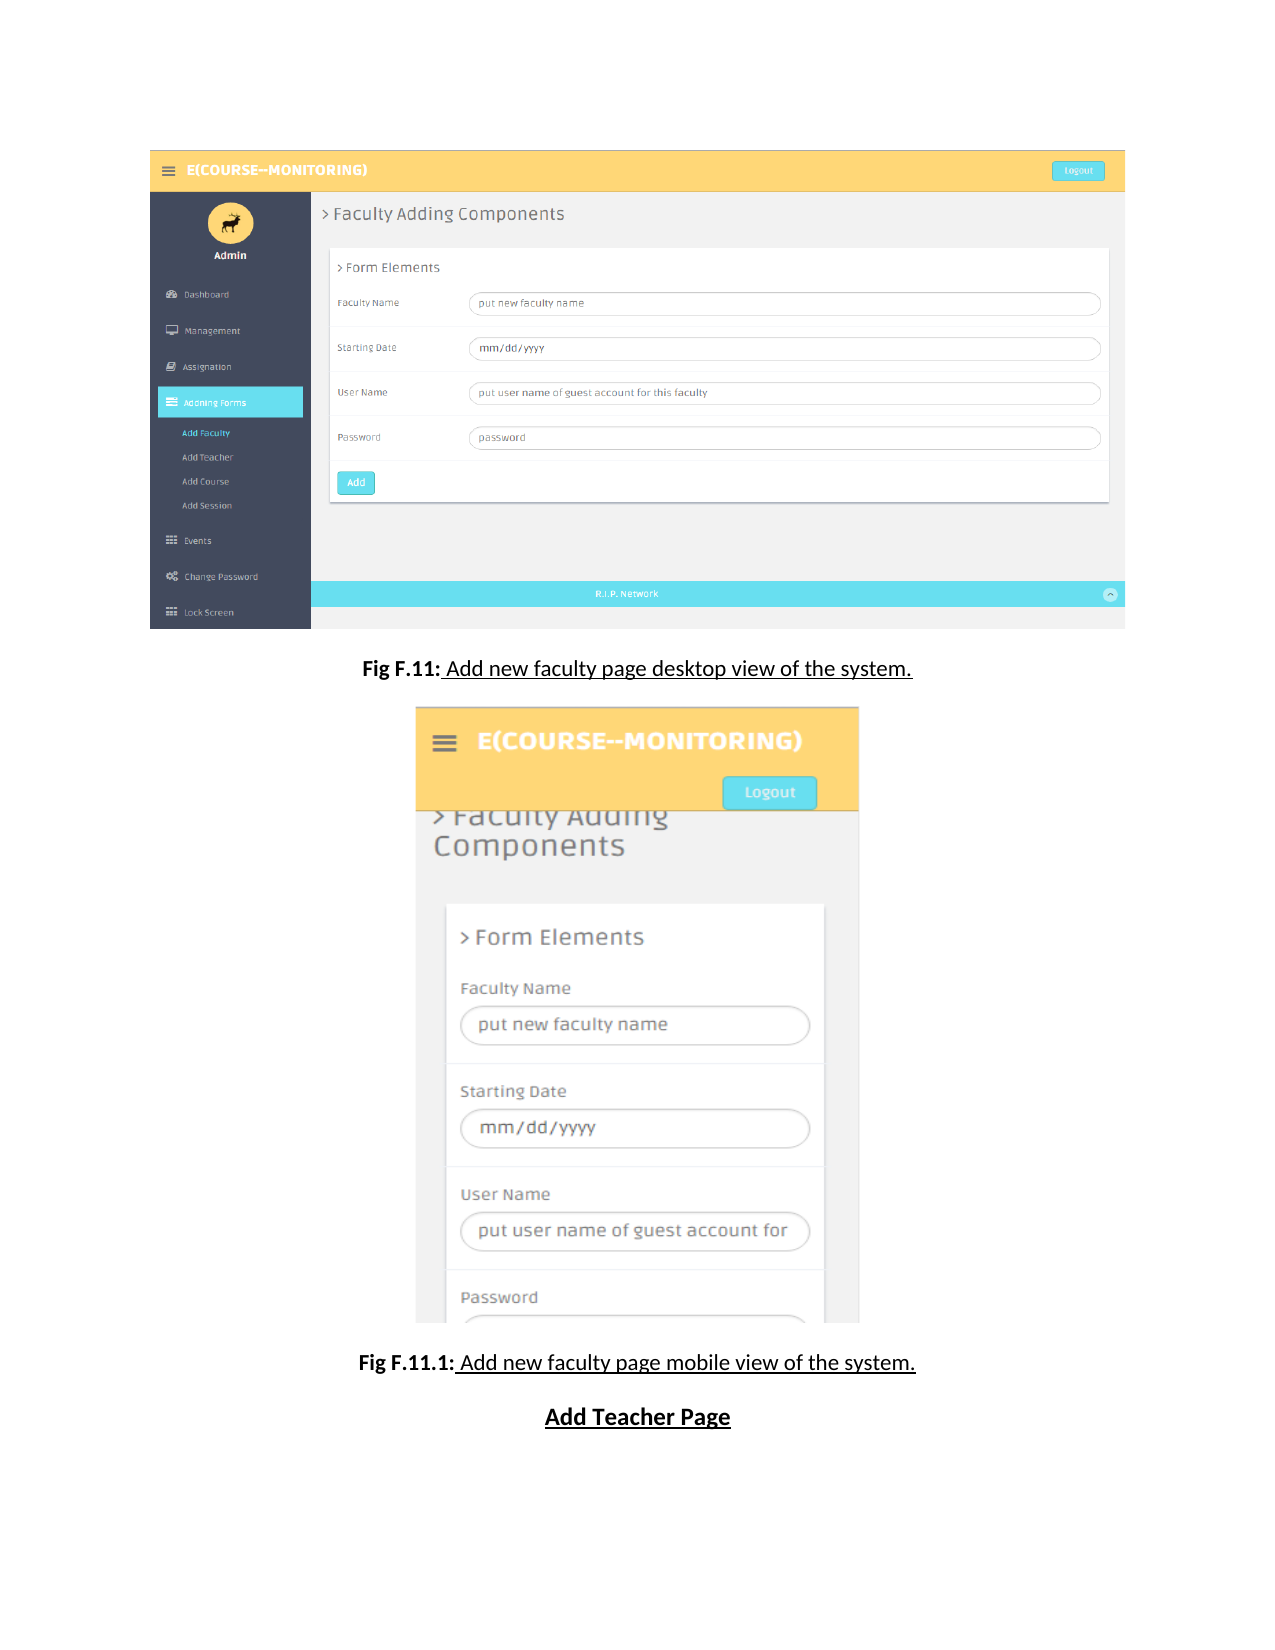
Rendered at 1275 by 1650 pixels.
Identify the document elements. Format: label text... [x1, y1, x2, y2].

picture [150, 150, 1125, 629]
text Fig F.11: Add new faculty page desktop view of the system. [150, 654, 1125, 682]
text Fig F.11.1: Add new faculty page mobile view of the system. [150, 1348, 1125, 1376]
picture [415, 706, 860, 1323]
text Add Teacher Page [150, 1401, 1125, 1432]
